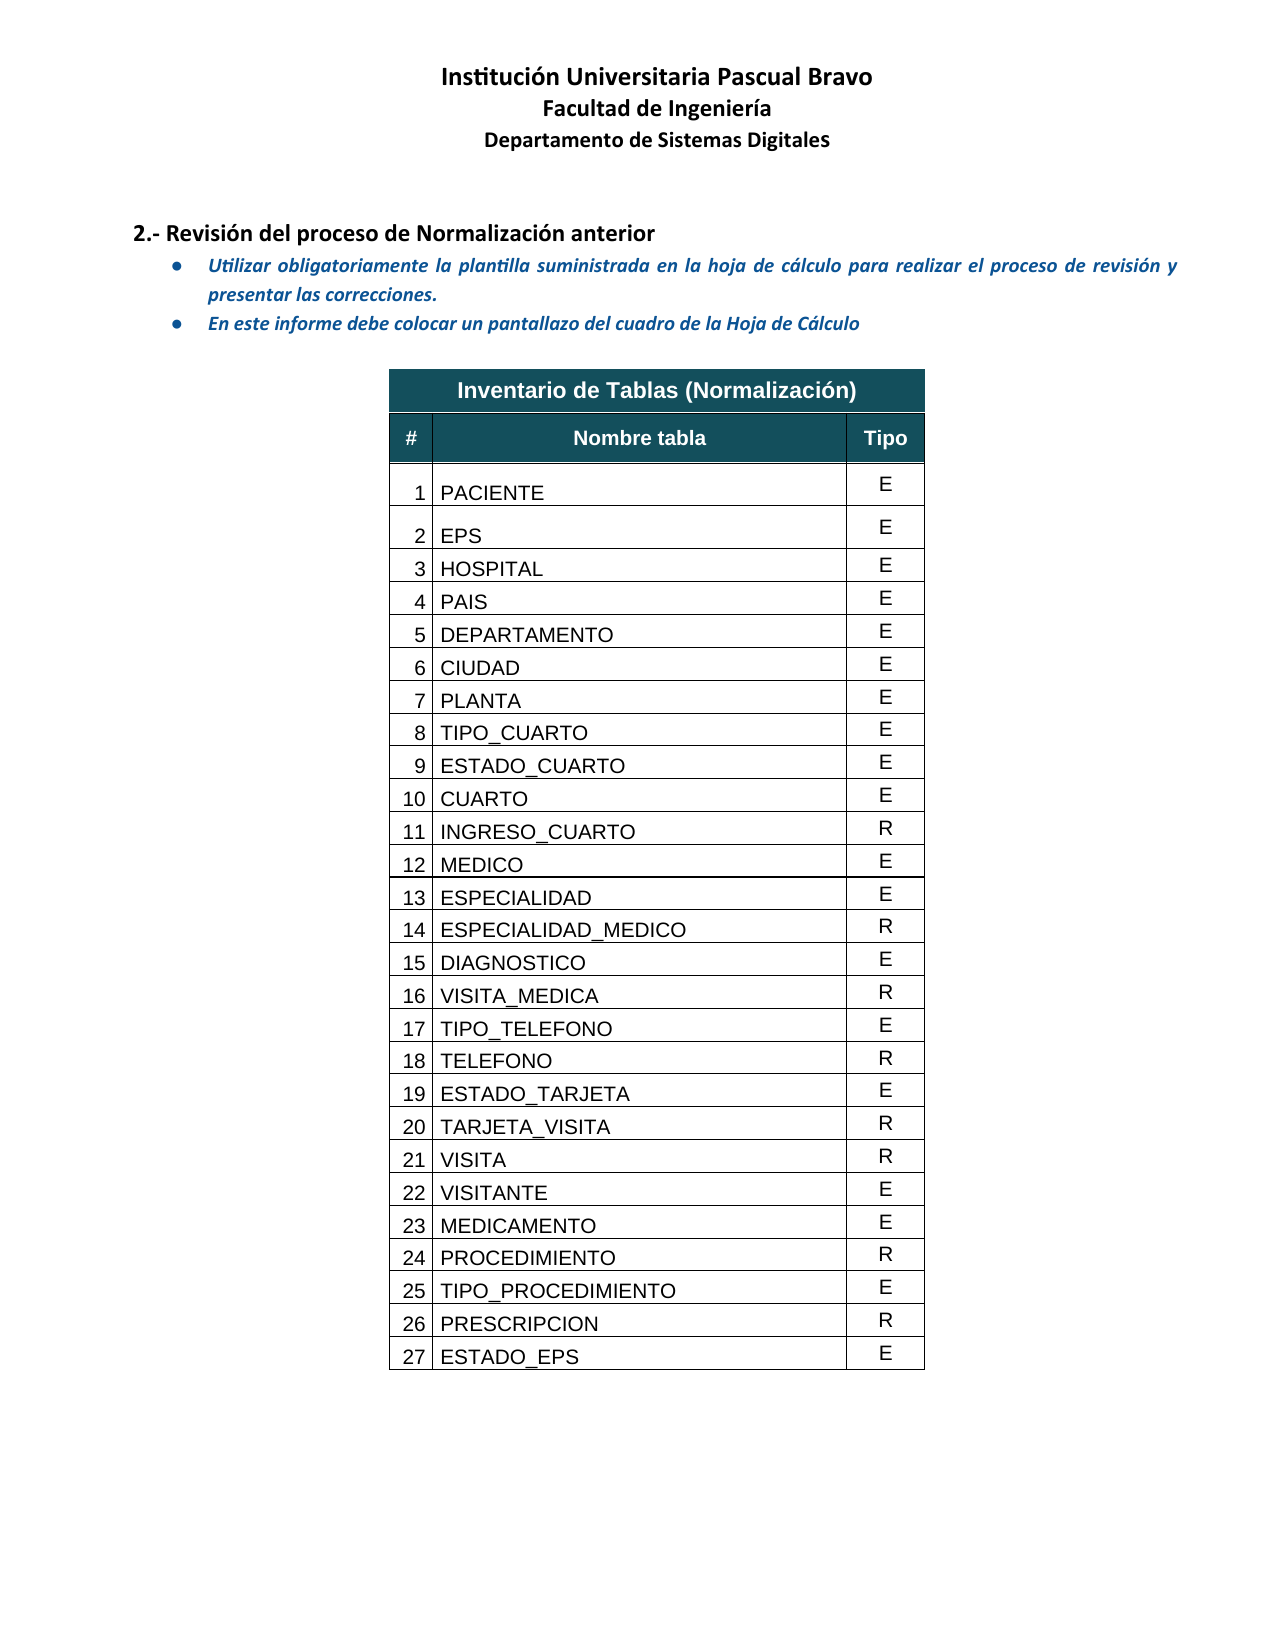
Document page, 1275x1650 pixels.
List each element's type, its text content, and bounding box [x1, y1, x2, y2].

text 2.- Revisión del proceso de Normalización anterior [133, 217, 1181, 247]
table_cell 23 [390, 1206, 432, 1237]
table_cell 6 [390, 648, 432, 679]
table_cell PACIENTE [433, 464, 846, 504]
table_cell TIPO_PROCEDIMIENTO [433, 1271, 846, 1303]
table_cell TELEFONO [433, 1042, 846, 1073]
table_cell 21 [390, 1140, 432, 1172]
table_cell 8 [390, 714, 432, 745]
table_cell R [847, 976, 924, 1008]
table_cell R [847, 1239, 924, 1270]
table_cell R [847, 910, 924, 942]
table_cell E [847, 1173, 924, 1204]
table_cell E [847, 746, 924, 778]
table_cell E [847, 615, 924, 647]
table_cell E [847, 943, 924, 975]
table_cell 19 [390, 1074, 432, 1106]
table_cell VISITA_MEDICA [433, 976, 846, 1008]
table_cell 27 [390, 1337, 432, 1369]
table_cell E [847, 1271, 924, 1303]
table_cell 24 [390, 1239, 432, 1270]
table_cell 16 [390, 976, 432, 1008]
table_cell 22 [390, 1173, 432, 1204]
table_cell E [847, 1009, 924, 1041]
table_cell CUARTO [433, 779, 846, 811]
table_cell E [847, 681, 924, 712]
table_cell 17 [390, 1009, 432, 1041]
table_cell TARJETA_VISITA [433, 1107, 846, 1139]
table_cell 2 [390, 506, 432, 548]
table_cell TIPO_TELEFONO [433, 1009, 846, 1041]
table_cell PAIS [433, 582, 846, 614]
table_cell VISITANTE [433, 1173, 846, 1204]
table_cell DEPARTAMENTO [433, 615, 846, 647]
table_header Inventario de Tablas (Normalización) [389, 369, 925, 412]
table_cell ESTADO_CUARTO [433, 746, 846, 778]
table_cell 25 [390, 1271, 432, 1303]
table_cell E [847, 1206, 924, 1237]
table_cell 26 [390, 1304, 432, 1336]
table_cell E [847, 878, 924, 909]
table_cell 14 [390, 910, 432, 942]
table_cell DIAGNOSTICO [433, 943, 846, 975]
table_cell E [847, 714, 924, 745]
table_cell PRESCRIPCION [433, 1304, 846, 1336]
table_cell E [847, 779, 924, 811]
table_cell R [847, 1304, 924, 1336]
table_cell Nombre tabla [433, 414, 846, 462]
table_cell 7 [390, 681, 432, 712]
table_cell 20 [390, 1107, 432, 1139]
table_cell 13 [390, 878, 432, 909]
list Utilizar obligatoriamente la plantilla suministrada en la hoja de cálculo para realizar el proceso de revisión y presentar las correcciones. [170, 252, 1181, 307]
table_cell E [847, 549, 924, 581]
table_cell Tipo [847, 414, 924, 462]
table_cell R [847, 1107, 924, 1139]
table_cell # [390, 414, 432, 462]
table_cell 5 [390, 615, 432, 647]
table_cell 18 [390, 1042, 432, 1073]
table_cell 12 [390, 845, 432, 876]
table_cell MEDICAMENTO [433, 1206, 846, 1237]
table_cell ESTADO_TARJETA [433, 1074, 846, 1106]
table_cell R [847, 812, 924, 844]
table_cell 4 [390, 582, 432, 614]
table_cell E [847, 648, 924, 679]
table_cell 1 [390, 464, 432, 504]
table_cell CIUDAD [433, 648, 846, 679]
table_cell VISITA [433, 1140, 846, 1172]
table_cell MEDICO [433, 845, 846, 876]
table_cell PLANTA [433, 681, 846, 712]
table_cell R [847, 1042, 924, 1073]
table_cell 11 [390, 812, 432, 844]
table_cell ESTADO_EPS [433, 1337, 846, 1369]
table_cell PROCEDIMIENTO [433, 1239, 846, 1270]
table_cell 15 [390, 943, 432, 975]
table_cell 9 [390, 746, 432, 778]
table_cell HOSPITAL [433, 549, 846, 581]
table_cell R [847, 1140, 924, 1172]
table_cell EPS [433, 506, 846, 548]
table_cell TIPO_CUARTO [433, 714, 846, 745]
table_cell E [847, 845, 924, 876]
table_cell E [847, 506, 924, 548]
table_cell INGRESO_CUARTO [433, 812, 846, 844]
list En este informe debe colocar un pantallazo del cuadro de la Hoja de Cálculo [170, 310, 1181, 336]
table_cell ESPECIALIDAD_MEDICO [433, 910, 846, 942]
table_cell 3 [390, 549, 432, 581]
table_cell E [847, 1074, 924, 1106]
table_cell ESPECIALIDAD [433, 878, 846, 909]
table_cell E [847, 1337, 924, 1369]
table_cell 10 [390, 779, 432, 811]
table_cell E [847, 464, 924, 504]
table_cell E [847, 582, 924, 614]
